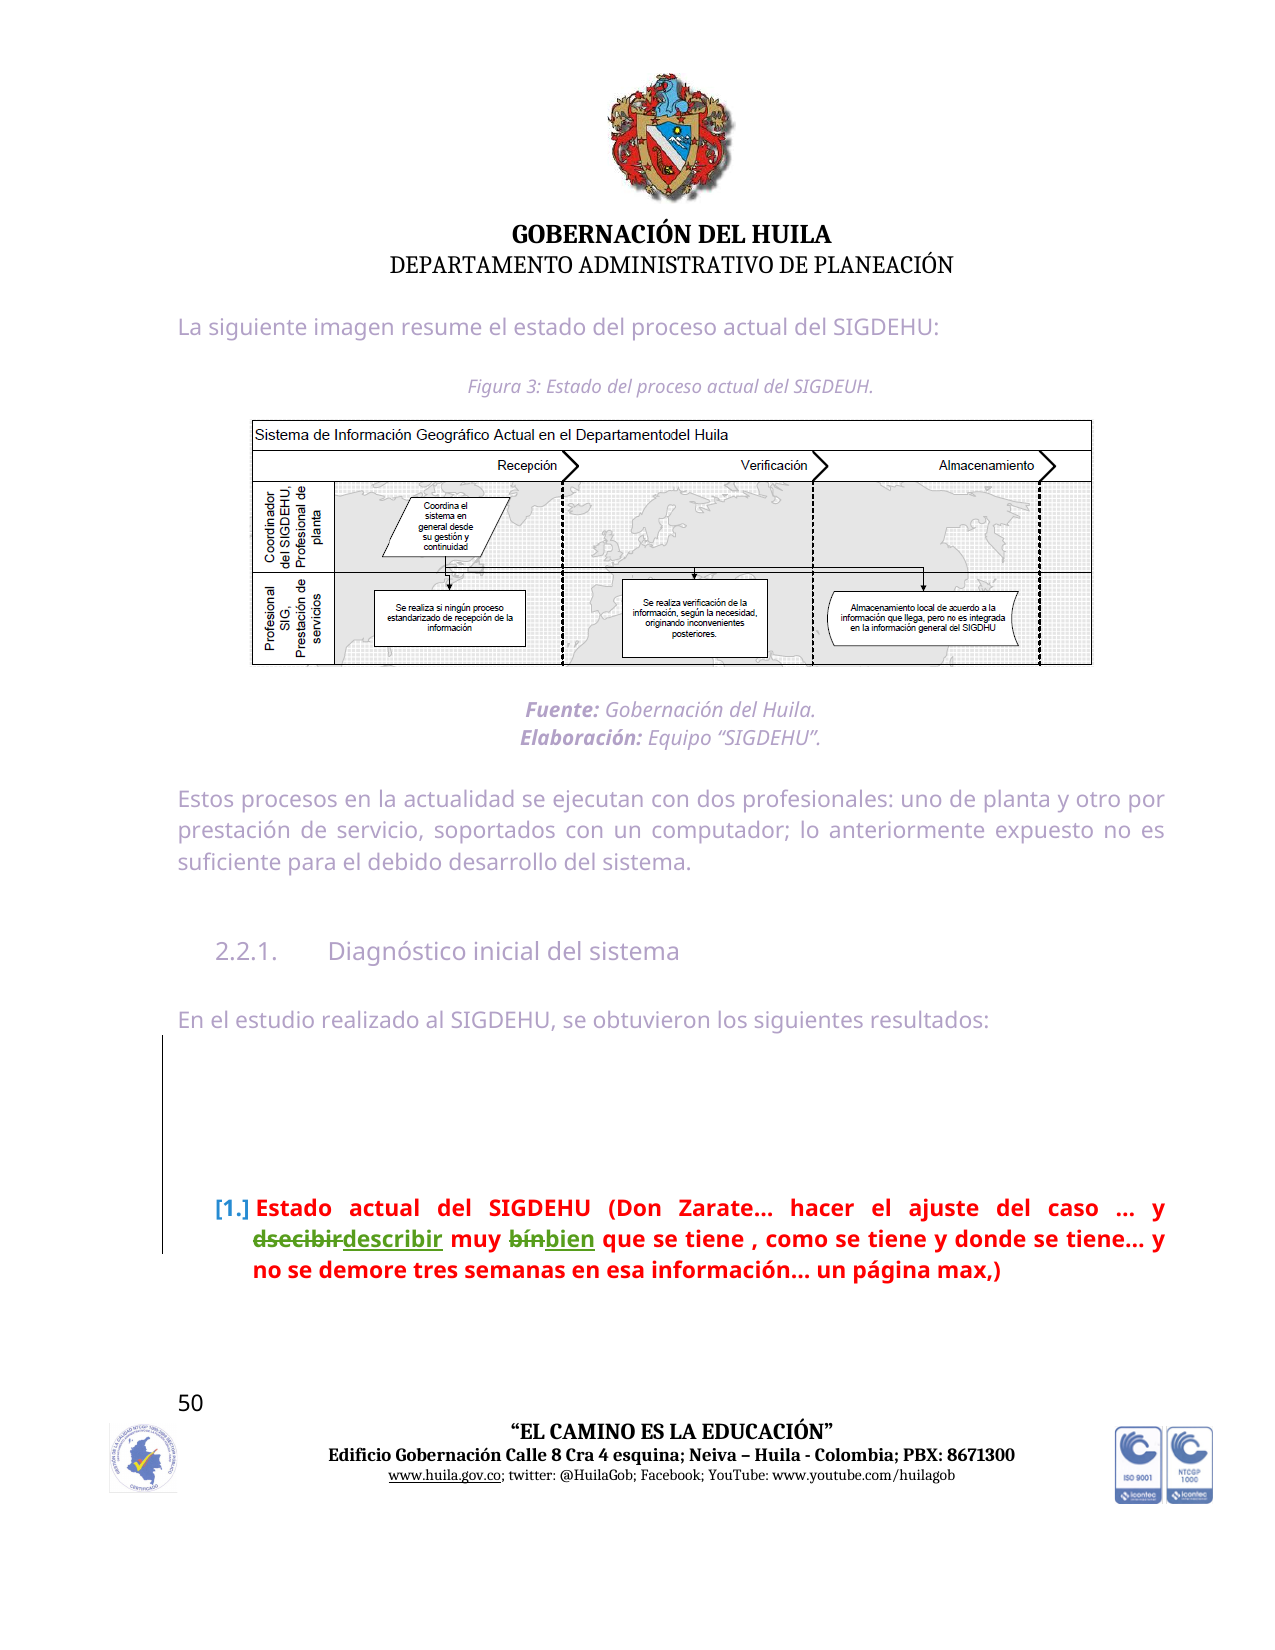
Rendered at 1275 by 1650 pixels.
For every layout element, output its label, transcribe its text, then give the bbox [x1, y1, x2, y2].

text Elaboración: Equipo “SIGDEHU”. [177, 723, 1167, 752]
picture [249, 419, 1095, 667]
text En el estudio realizado al SIGDEHU, se obtuvieron los siguientes resultados: [177, 1004, 1167, 1035]
list Estado actual del SIGDEHU (Don Zarate… hacer el ajuste del caso … y muy que se tiene , como se tiene y donde se tiene… y no se demore tres semanas en esa información… un página max,) [215, 1191, 1167, 1285]
text Estos procesos en la actualidad se ejecutan con dos profesionales: uno de planta y otro por prestación de servicio, soportados con un computador; lo anteriormente expuesto no es suficiente para el debido desarrollo del sistema. [177, 783, 1167, 877]
subtitle Diagnóstico inicial del sistema [215, 933, 1167, 968]
text Figura 3: Estado del proceso actual del SIGDEUH. [177, 373, 1167, 399]
picture [607, 73, 737, 204]
picture [1114, 1425, 1214, 1504]
picture [109, 1423, 178, 1493]
text Fuente: Gobernación del Huila. [177, 695, 1167, 723]
text La siguiente imagen resume el estado del proceso actual del SIGDEHU: [177, 311, 1167, 342]
